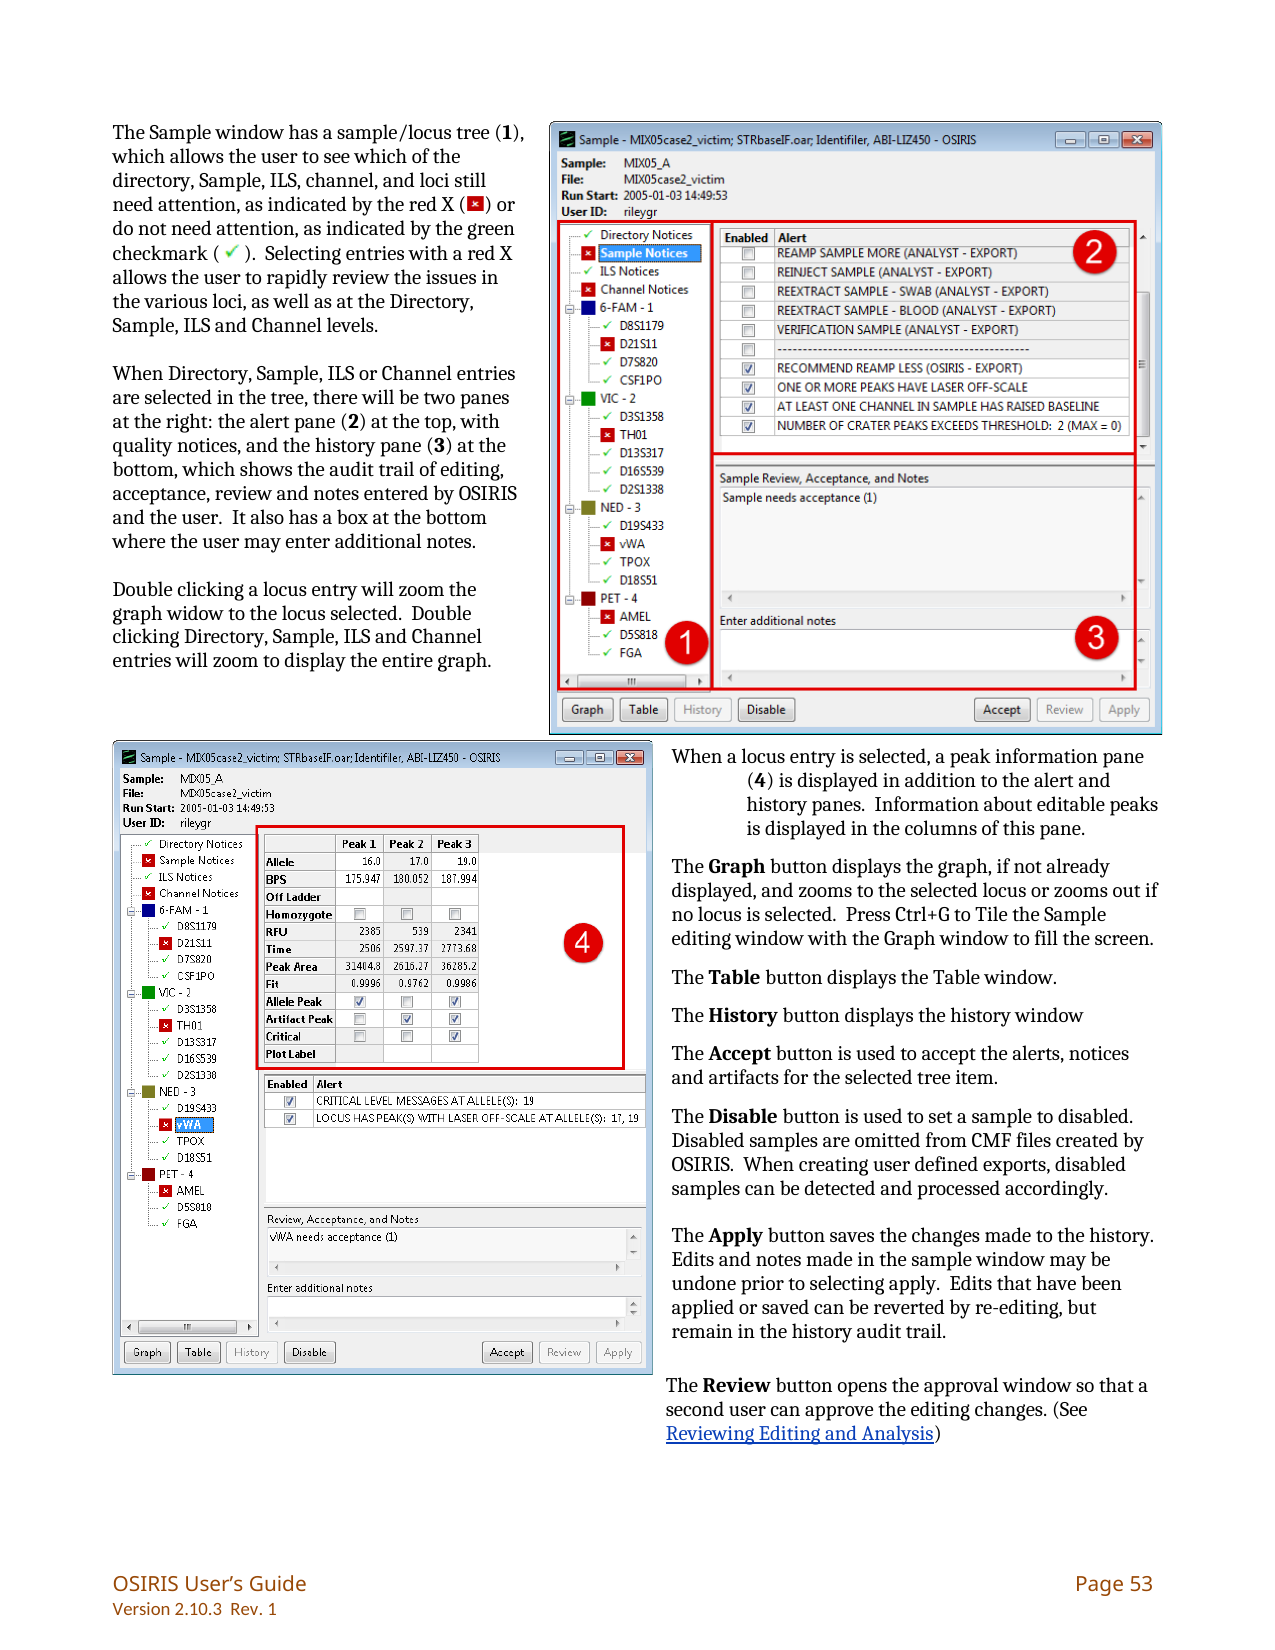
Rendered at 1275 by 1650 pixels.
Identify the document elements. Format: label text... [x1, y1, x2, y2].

picture [220, 240, 244, 261]
text The Sample window has a sample/locus tree (1), which allows the user to see which of the directory, Sample, ILS, channel, and loci still need attention, as indicated by the red X () or do not need attention, as indicated by the green checkmark (). Selecting entries with a red X allows the user to rapidly review the issues in the various loci, as well as at the Directory, Sample, ILS and Channel levels. [112, 120, 1162, 338]
text Double clicking a locus entry will zoom the graph widow to the locus selected. Double clicking Directory, Sample, ILS and Channel entries will zoom to display the entire graph. [112, 577, 549, 673]
picture [466, 195, 484, 211]
text The Apply button saves the changes made to the history. Edits and notes made in the sample window may be undone prior to selecting apply. Edits that have been applied or saved can be reverted by re-editing, but remain in the history audit trail. [653, 1224, 1162, 1344]
text The History button displays the history window [653, 1004, 1162, 1028]
text The Graph button displays the graph, if not already displayed, and zooms to the selected locus or zooms out if no locus is selected. Press Ctrl+G to Tile the Sample editing window with the Graph window to fill the screen. [653, 855, 1162, 951]
picture [549, 121, 1163, 735]
text When a locus entry is selected, a peak information pane (4) is displayed in addition to the alert and history panes. Information about editable peaks is displayed in the columns of this pane. [112, 721, 1162, 841]
text When Directory, Sample, ILS or Channel entries are selected in the tree, there will be two panes at the right: the alert pane (2) at the top, with quality notices, and the history pane (3) at the bottom, which shows the audit trail of editing, acceptance, review and notes entered by OSIRIS and the user. It also has a box at the bottom where the user may enter additional notes. [112, 362, 549, 553]
text The Review button opens the approval window so that a second user can approve the editing changes. (See Reviewing Editing and Analysis) [666, 1358, 1162, 1446]
text The Table button displays the Table window. [653, 965, 1162, 989]
text The Disable button is used to set a sample to disabled. Disabled samples are omitted from CMF files created by OSIRIS. When creating user defined exports, disabled samples can be detected and processed accordingly. [653, 1104, 1162, 1200]
text The Accept button is used to accept the alerts, notices and artifacts for the selected tree item. [653, 1042, 1162, 1090]
picture [112, 740, 653, 1375]
